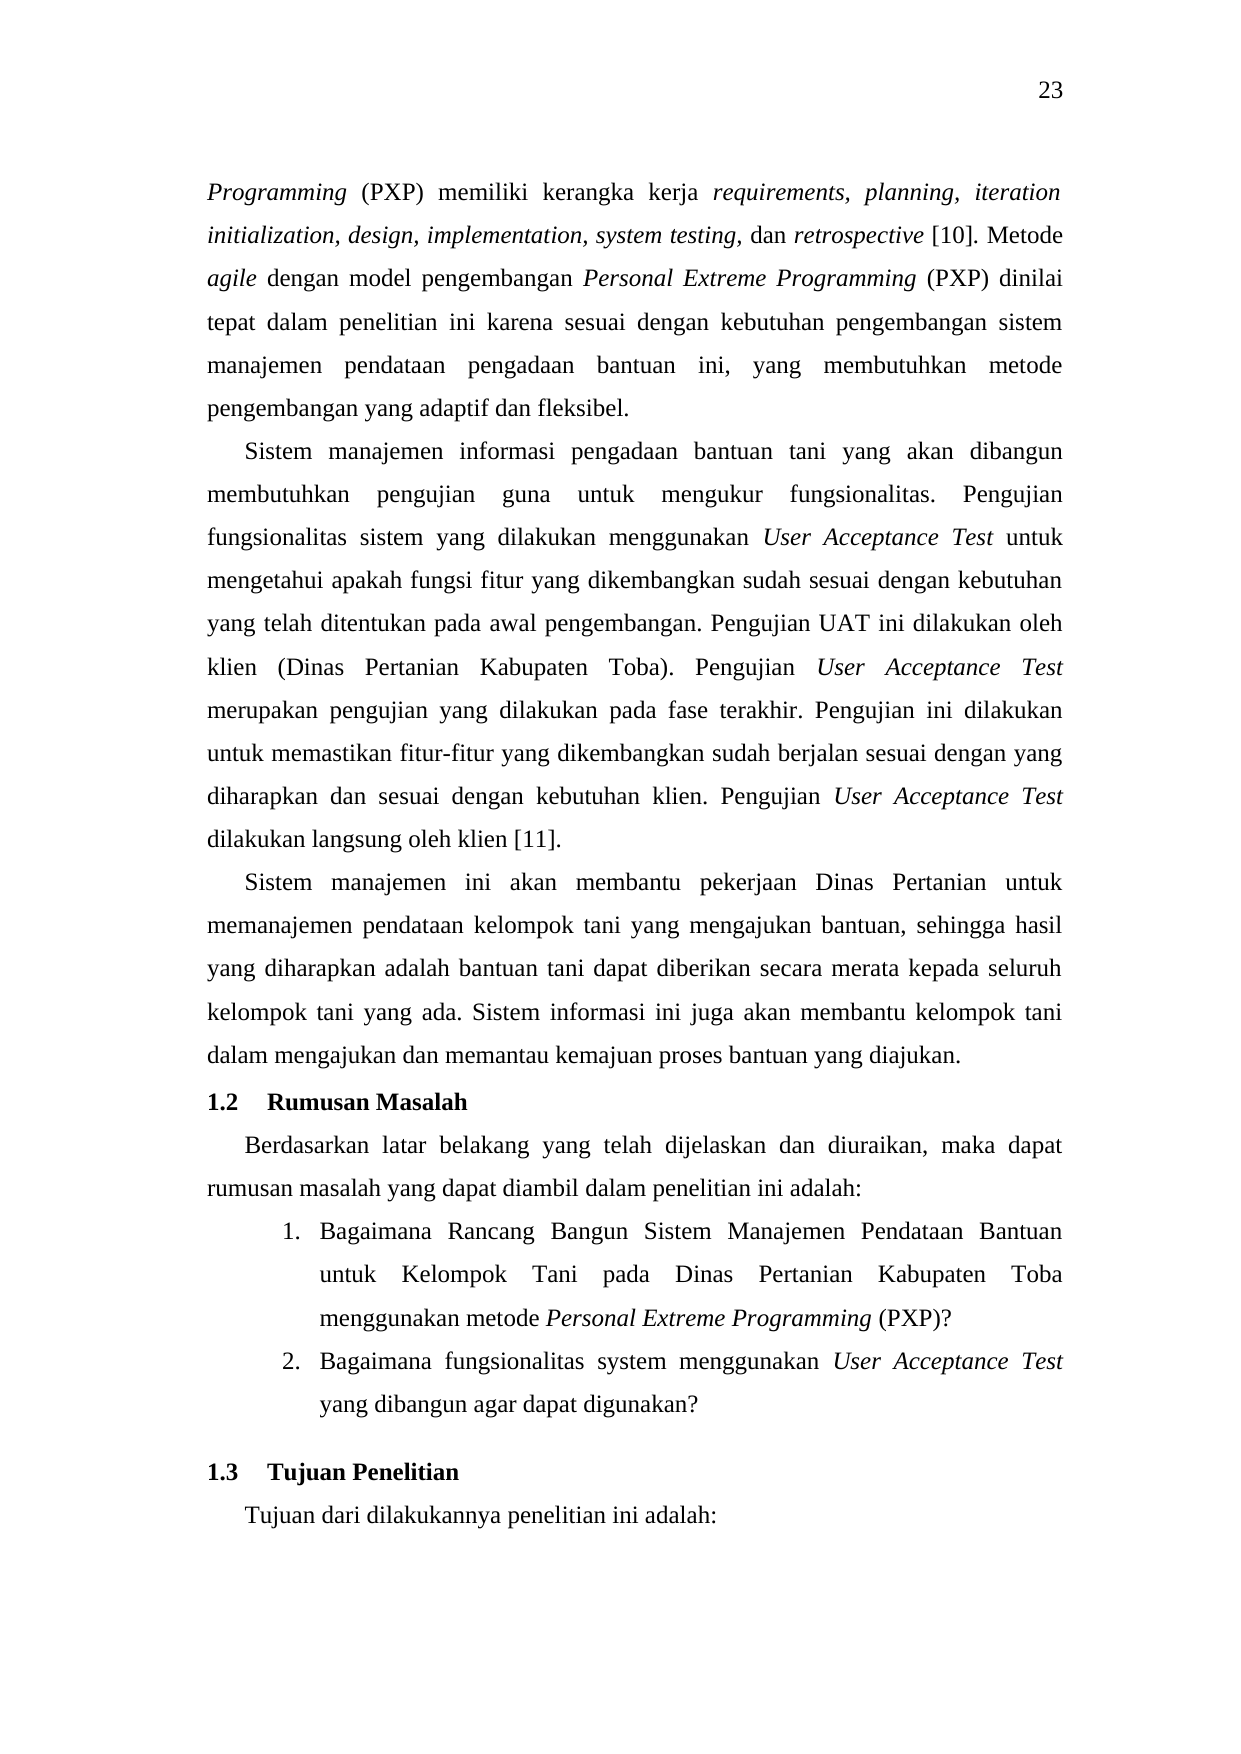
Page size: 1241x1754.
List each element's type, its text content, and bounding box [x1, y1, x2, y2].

list Bagaimana fungsionalitas system menggunakan User Acceptance Test yang dibangun agar dapat digunakan? [282, 1346, 1063, 1418]
list Bagaimana Rancang Bangun Sistem Manajemen Pendataan Bantuan untuk Kelompok Tani pada Dinas Pertanian Kabupaten Toba menggunakan metode Personal Extreme Programming (PXP)? [282, 1216, 1063, 1331]
text Berdasarkan latar belakang yang telah dijelaskan dan diuraikan, maka dapat rumusan masalah yang dapat diambil dalam penelitian ini adalah: [207, 1130, 1063, 1202]
text Sistem manajemen ini akan membantu pekerjaan Dinas Pertanian untuk memanajemen pendataan kelompok tani yang mengajukan bantuan, sehingga hasil yang diharapkan adalah bantuan tani dapat diberikan secara merata kepada seluruh kelompok tani yang ada. Sistem informasi ini juga akan membantu kelompok tani dalam mengajukan dan memantau kemajuan proses bantuan yang diajukan. [207, 867, 1063, 1068]
text Tujuan dari dilakukannya penelitian ini adalah: [207, 1500, 1063, 1529]
subtitle Rumusan Masalah [207, 1087, 1063, 1116]
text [207, 177, 1063, 422]
text Sistem manajemen informasi pengadaan bantuan tani yang akan dibangun membutuhkan pengujian guna untuk mengukur fungsionalitas. Pengujian fungsionalitas sistem yang dilakukan menggunakan User Acceptance Test untuk mengetahui apakah fungsi fitur yang dikembangkan sudah sesuai dengan kebutuhan yang telah ditentukan pada awal pengembangan. Pengujian UAT ini dilakukan oleh klien (Dinas Pertanian Kabupaten Toba). Pengujian User Acceptance Test merupakan pengujian yang dilakukan pada fase terakhir. Pengujian ini dilakukan untuk memastikan fitur-fitur yang dikembangkan sudah berjalan sesuai dengan yang diharapkan dan sesuai dengan kebutuhan klien. Pengujian User Acceptance Test dilakukan langsung oleh klien. [207, 436, 1063, 853]
subtitle Tujuan Penelitian [207, 1457, 1063, 1486]
